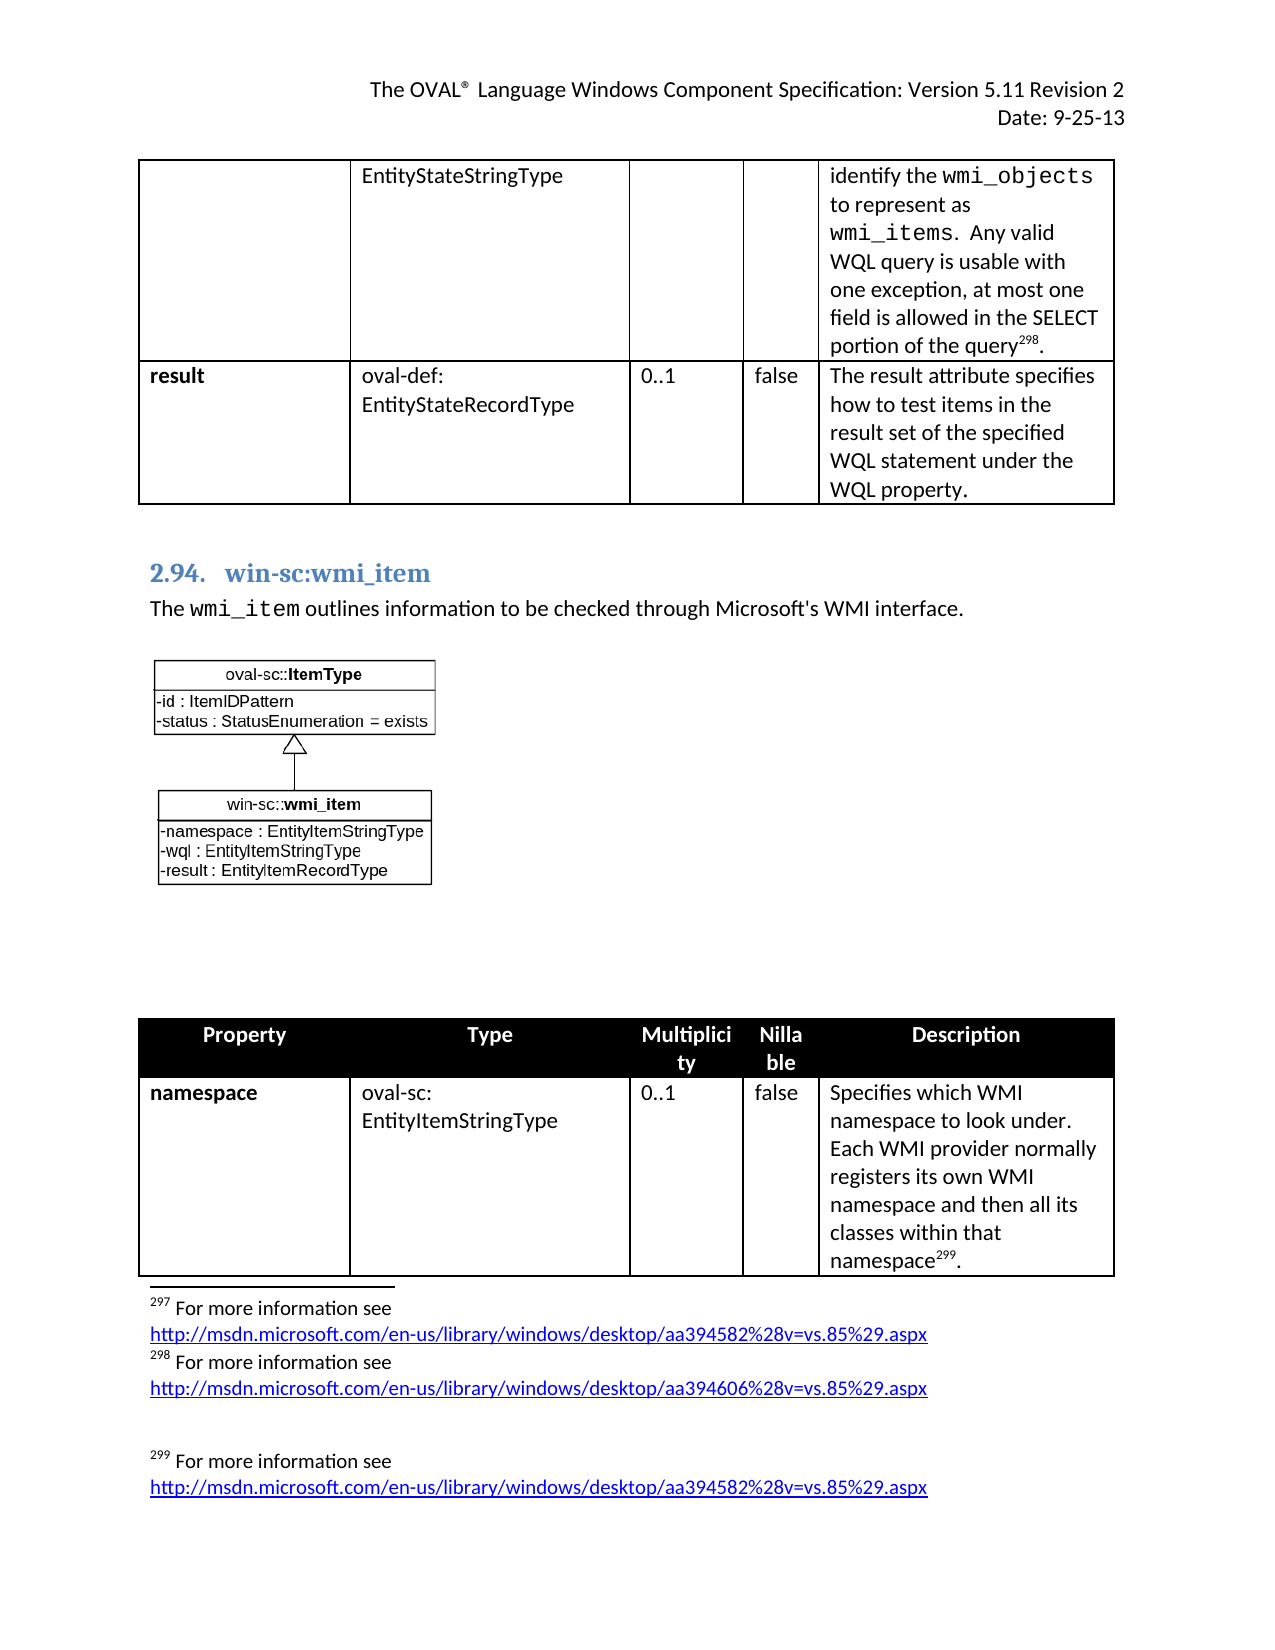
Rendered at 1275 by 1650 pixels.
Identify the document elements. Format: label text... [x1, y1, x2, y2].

text The wmi_item outlines information to be checked through Microsoft's WMI interface. [150, 594, 1125, 623]
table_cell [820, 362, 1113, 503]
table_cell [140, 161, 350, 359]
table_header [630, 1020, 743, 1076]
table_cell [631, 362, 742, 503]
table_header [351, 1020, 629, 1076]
subtitle win-sc:wmi_item [150, 558, 1125, 589]
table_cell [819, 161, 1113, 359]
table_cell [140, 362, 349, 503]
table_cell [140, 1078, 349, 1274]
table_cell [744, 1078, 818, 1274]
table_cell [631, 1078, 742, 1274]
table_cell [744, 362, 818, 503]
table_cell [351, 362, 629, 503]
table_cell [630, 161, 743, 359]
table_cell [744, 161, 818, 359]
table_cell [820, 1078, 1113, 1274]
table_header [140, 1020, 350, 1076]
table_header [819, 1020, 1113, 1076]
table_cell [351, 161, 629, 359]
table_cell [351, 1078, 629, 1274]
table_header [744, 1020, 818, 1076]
